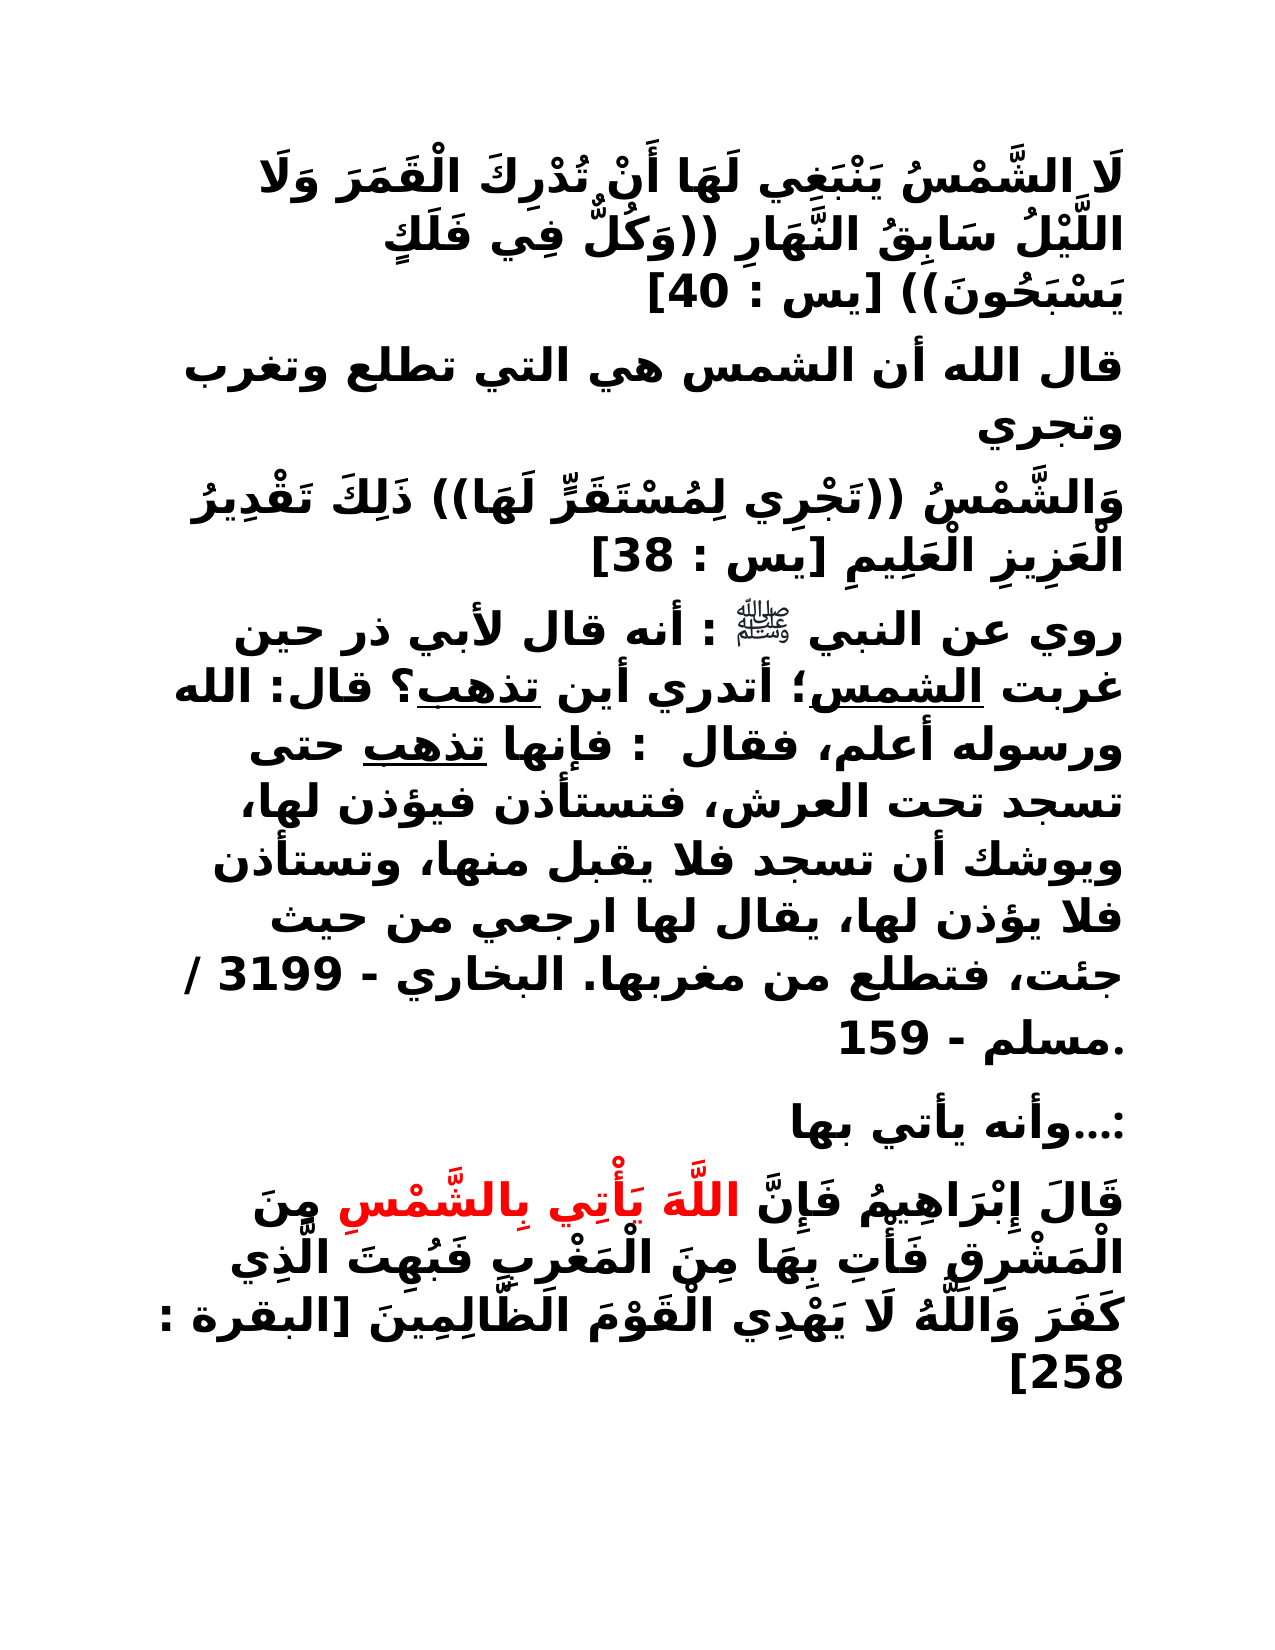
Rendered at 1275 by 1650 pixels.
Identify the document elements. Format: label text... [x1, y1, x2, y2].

text لَا الشَّمْسُ يَنْبَغِي لَهَا أَنْ تُدْرِكَ الْقَمَرَ وَلَا اللَّيْلُ سَابِقُ النَّهَارِ ((وَكُلٌّ فِي فَلَكٍ يَسْبَحُونَ)) [يس : 40] [150, 150, 1125, 318]
text قَالَ إِبْرَاهِيمُ فَإِنَّ اللَّهَ يَأْتِي بِالشَّمْسِ مِنَ الْمَشْرِقِ فَأْتِ بِهَا مِنَ الْمَغْرِبِ فَبُهِتَ الَّذِي كَفَرَ وَاللَّهُ لَا يَهْدِي الْقَوْمَ الظَّالِمِينَ [البقرة : 258] [150, 1174, 1125, 1399]
text وَالشَّمْسُ ((تَجْرِي لِمُسْتَقَرٍّ لَهَا)) ذَلِكَ تَقْدِيرُ الْعَزِيزِ الْعَلِيمِ [يس : 38] [150, 471, 1125, 582]
text روي عن النبي ﷺ : أنه قال لأبي ذر حين غربت الشمس؛ أتدري أين تذهب؟ قال: الله ورسوله أعلم، فقال : فإنها تذهب حتى تسجد تحت العرش، فتستأذن فيؤذن لها، ويوشك أن تسجد فلا يقبل منها، وتستأذن فلا يؤذن لها، يقال لها ارجعي من حيث جئت، فتطلع من مغربها. البخاري - 3199 / مسلم - 159. [150, 602, 1125, 1068]
text وأنه يأتي بها...: [150, 1090, 1125, 1152]
text قال الله أن الشمس هي التي تطلع وتغرب وتجري [150, 339, 1125, 450]
